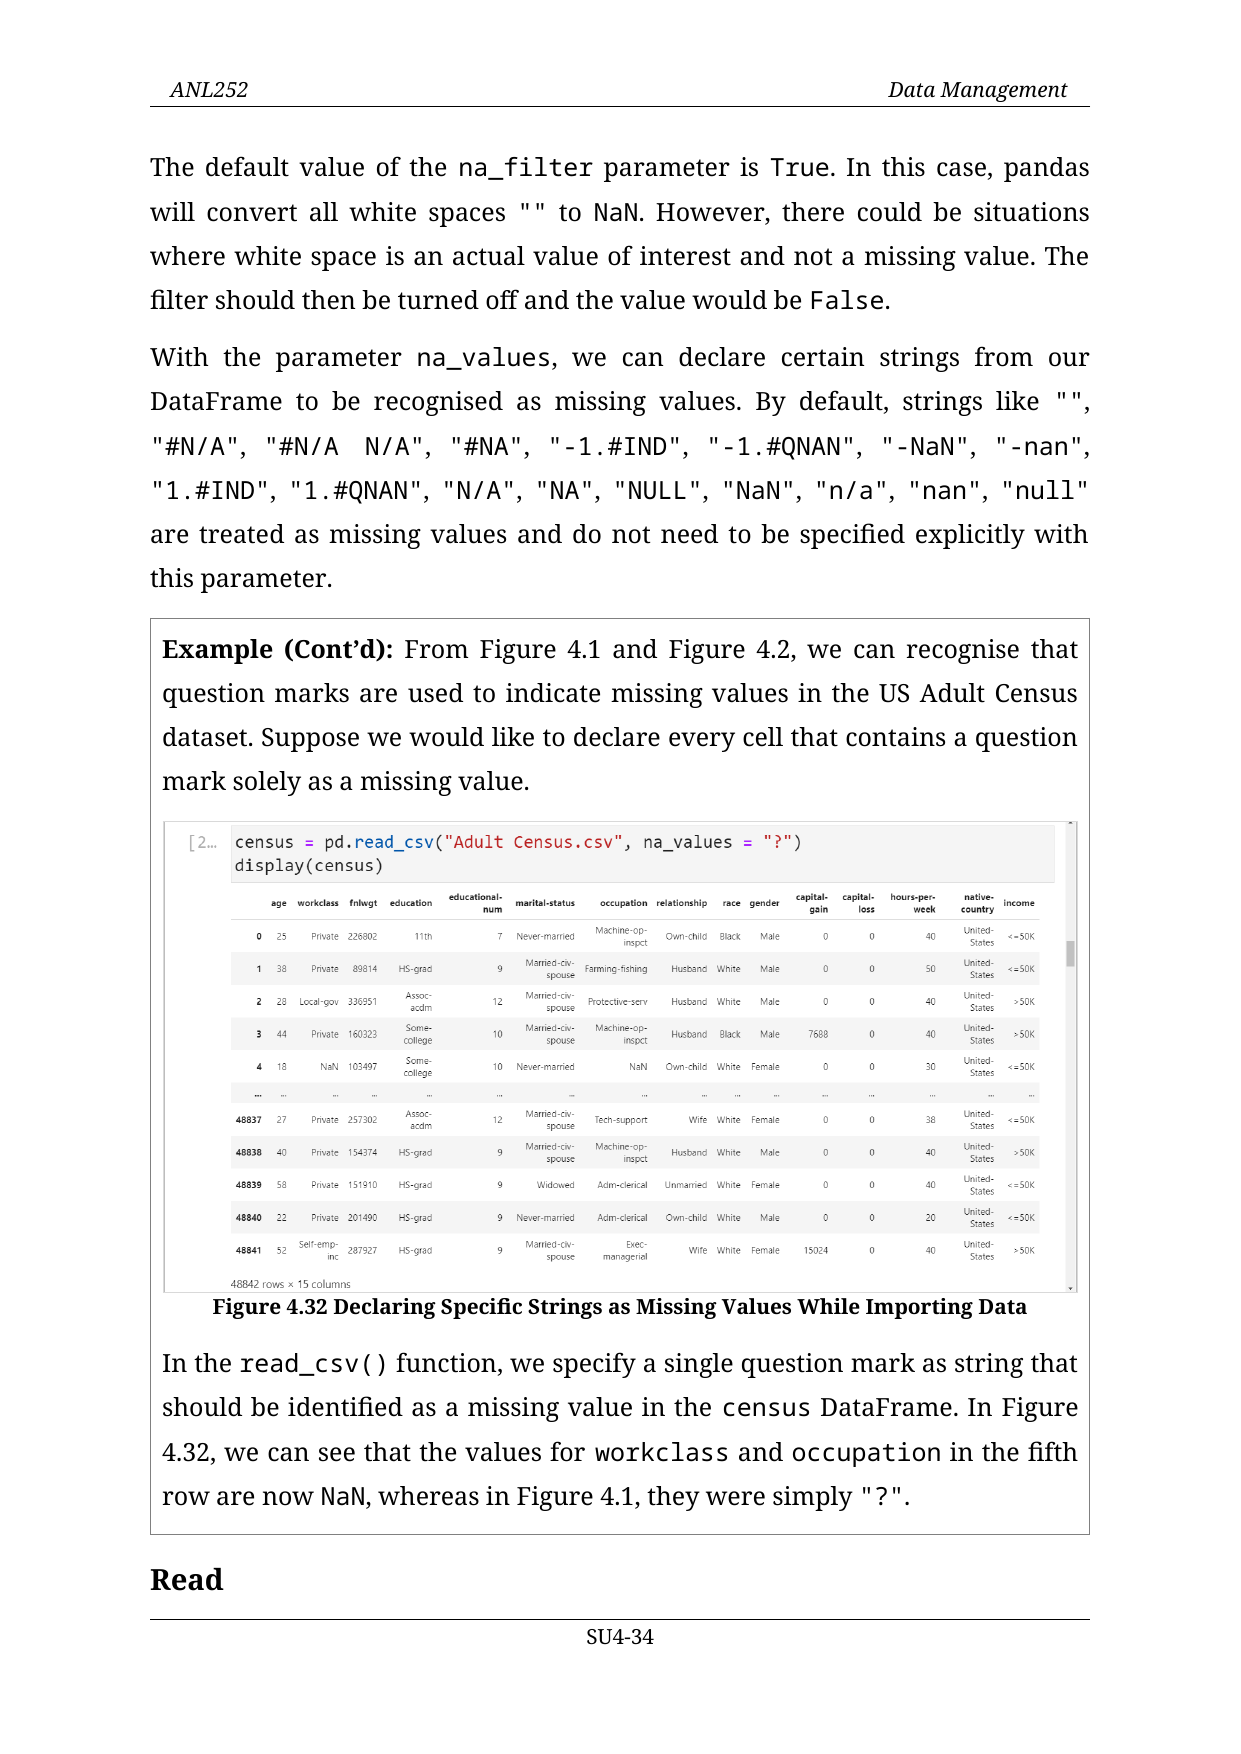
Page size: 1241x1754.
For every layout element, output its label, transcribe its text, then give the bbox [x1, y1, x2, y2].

picture [164, 822, 1077, 1292]
table_header Example (Cont’d): From Figure 4.1 and Figure 4.2, we can recognise that question marks are used to indicate missing values in the US Adult Census dataset. Suppose we would like to declare every cell that contains a question mark solely as a missing value. Figure 4.32 Declaring Specific Strings as Missing Values While Importing Data In the read_csv() function, we specify a single question mark as string that should be identified as a missing value in the census DataFrame. In Figure 4.32, we can see that the values for workclass and occupation in the fifth row are now NaN, whereas in Figure 4.1, they were simply "?". [151, 619, 1089, 1533]
text Read [150, 1559, 1090, 1599]
text The default value of the na_filter parameter is True. In this case, pandas will convert all white spaces "" to NaN. However, there could be situations where white space is an actual value of interest and not a missing value. The filter should then be turned off and the value would be False. [150, 150, 1090, 317]
text With the parameter na_values, we can declare certain strings from our DataFrame to be recognised as missing values. By default, strings like "", "#N/A", "#N/A N/A", "#NA", "-1.#IND", "-1.#QNAN", "-NaN", "-nan", "1.#IND", "1.#QNAN", "N/A", "NA", "NULL", "NaN", "n/a", "nan", "null" are treated as missing values and do not need to be specified explicitly with this parameter. [150, 339, 1090, 595]
